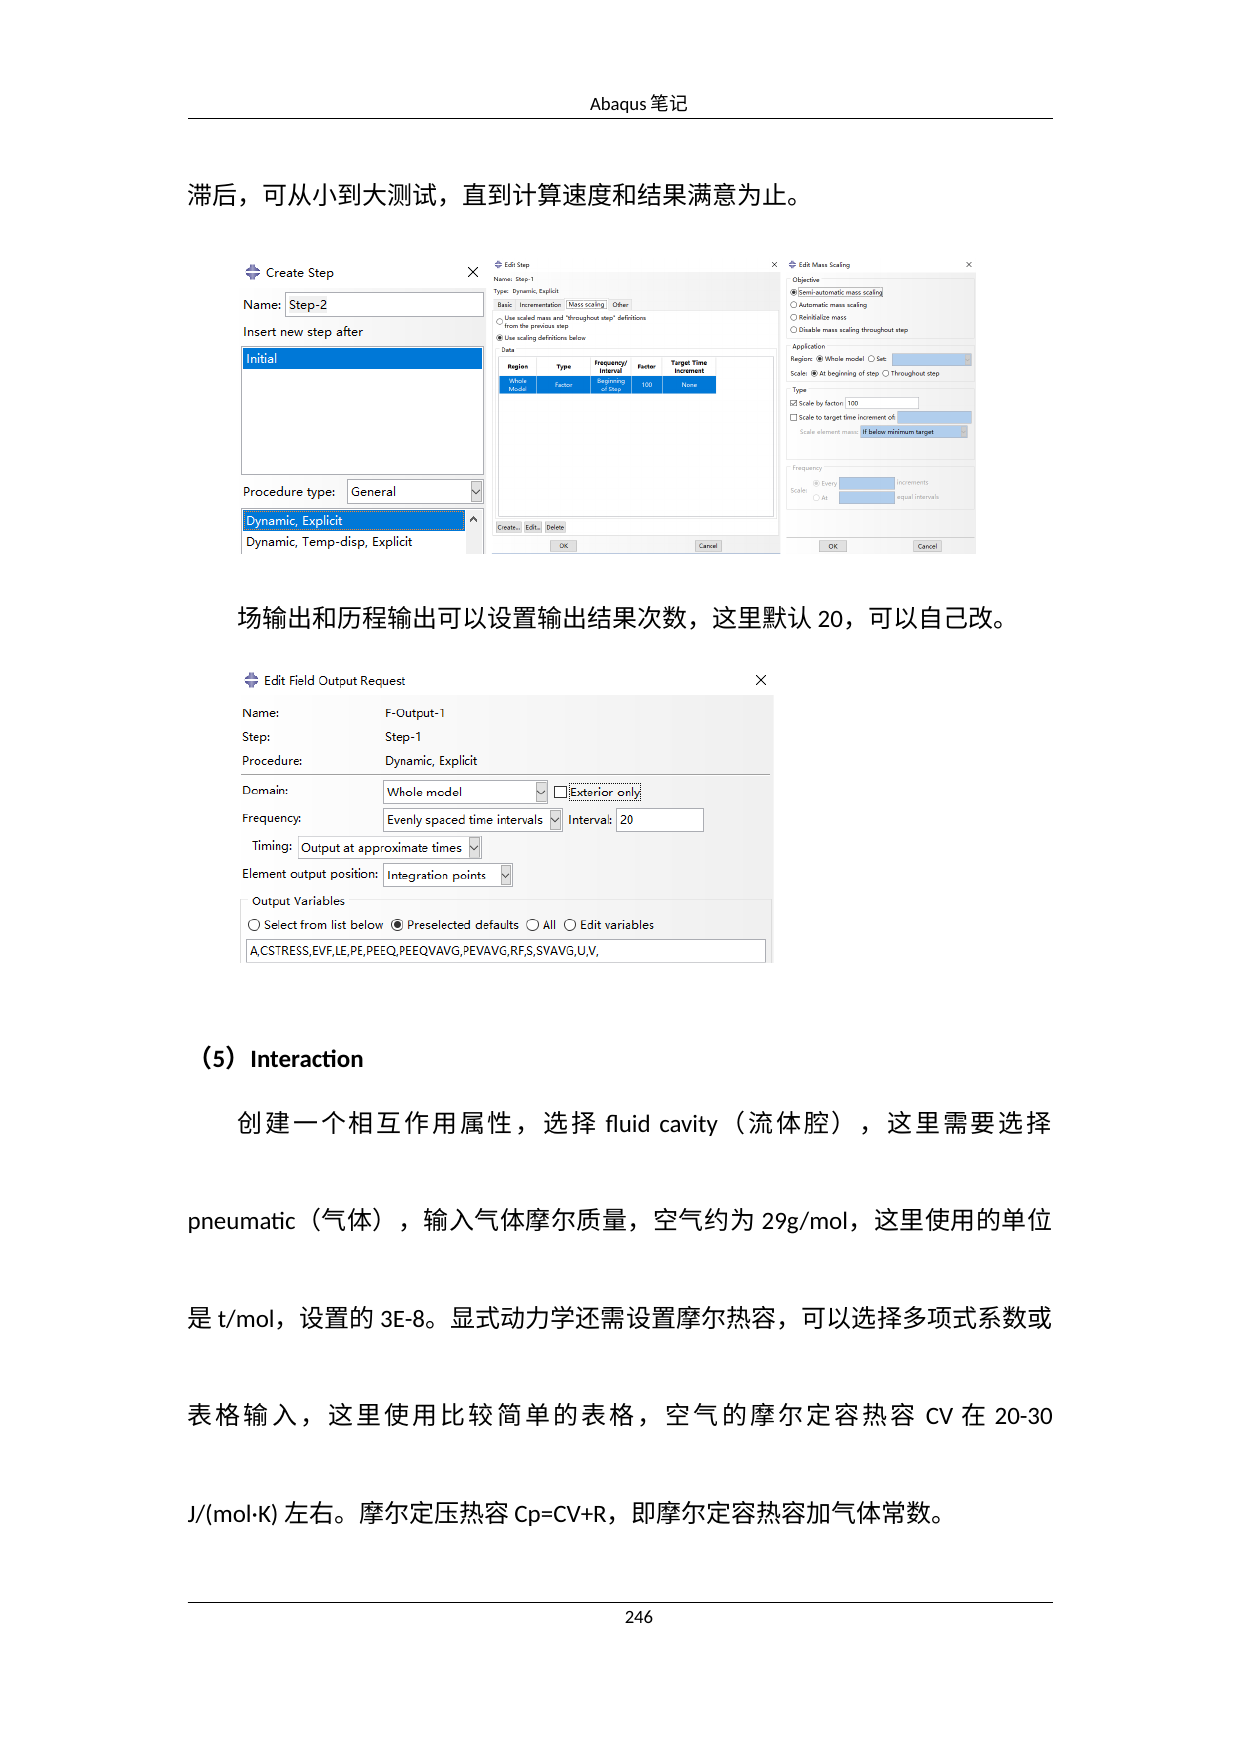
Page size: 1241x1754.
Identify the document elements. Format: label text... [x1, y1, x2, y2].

text 场输出和历程输出可以设置输出结果次数，这里默认20，可以自己改。 [187, 584, 1053, 649]
picture [237, 667, 774, 963]
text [187, 161, 1053, 226]
picture [237, 258, 487, 554]
picture [786, 258, 976, 554]
subtitle Interaction [187, 1024, 1053, 1089]
picture [491, 258, 781, 554]
text 创建一个相互作用属性，选择fluid cavity（流体腔），这里需要选择pneumatic（气体），输入气体摩尔质量，空气约为29g/mol，这里使用的单位是t/mol，设置的3E-8。显式动力学还需设置摩尔热容，可以选择多项式系数或表格输入，这里使用比较简单的表格，空气的摩尔定容热容CV在20-30 J/(mol·K) 左右。摩尔定压热容Cp=CV+R，即摩尔定容热容加气体常数。 [187, 1089, 1053, 1544]
